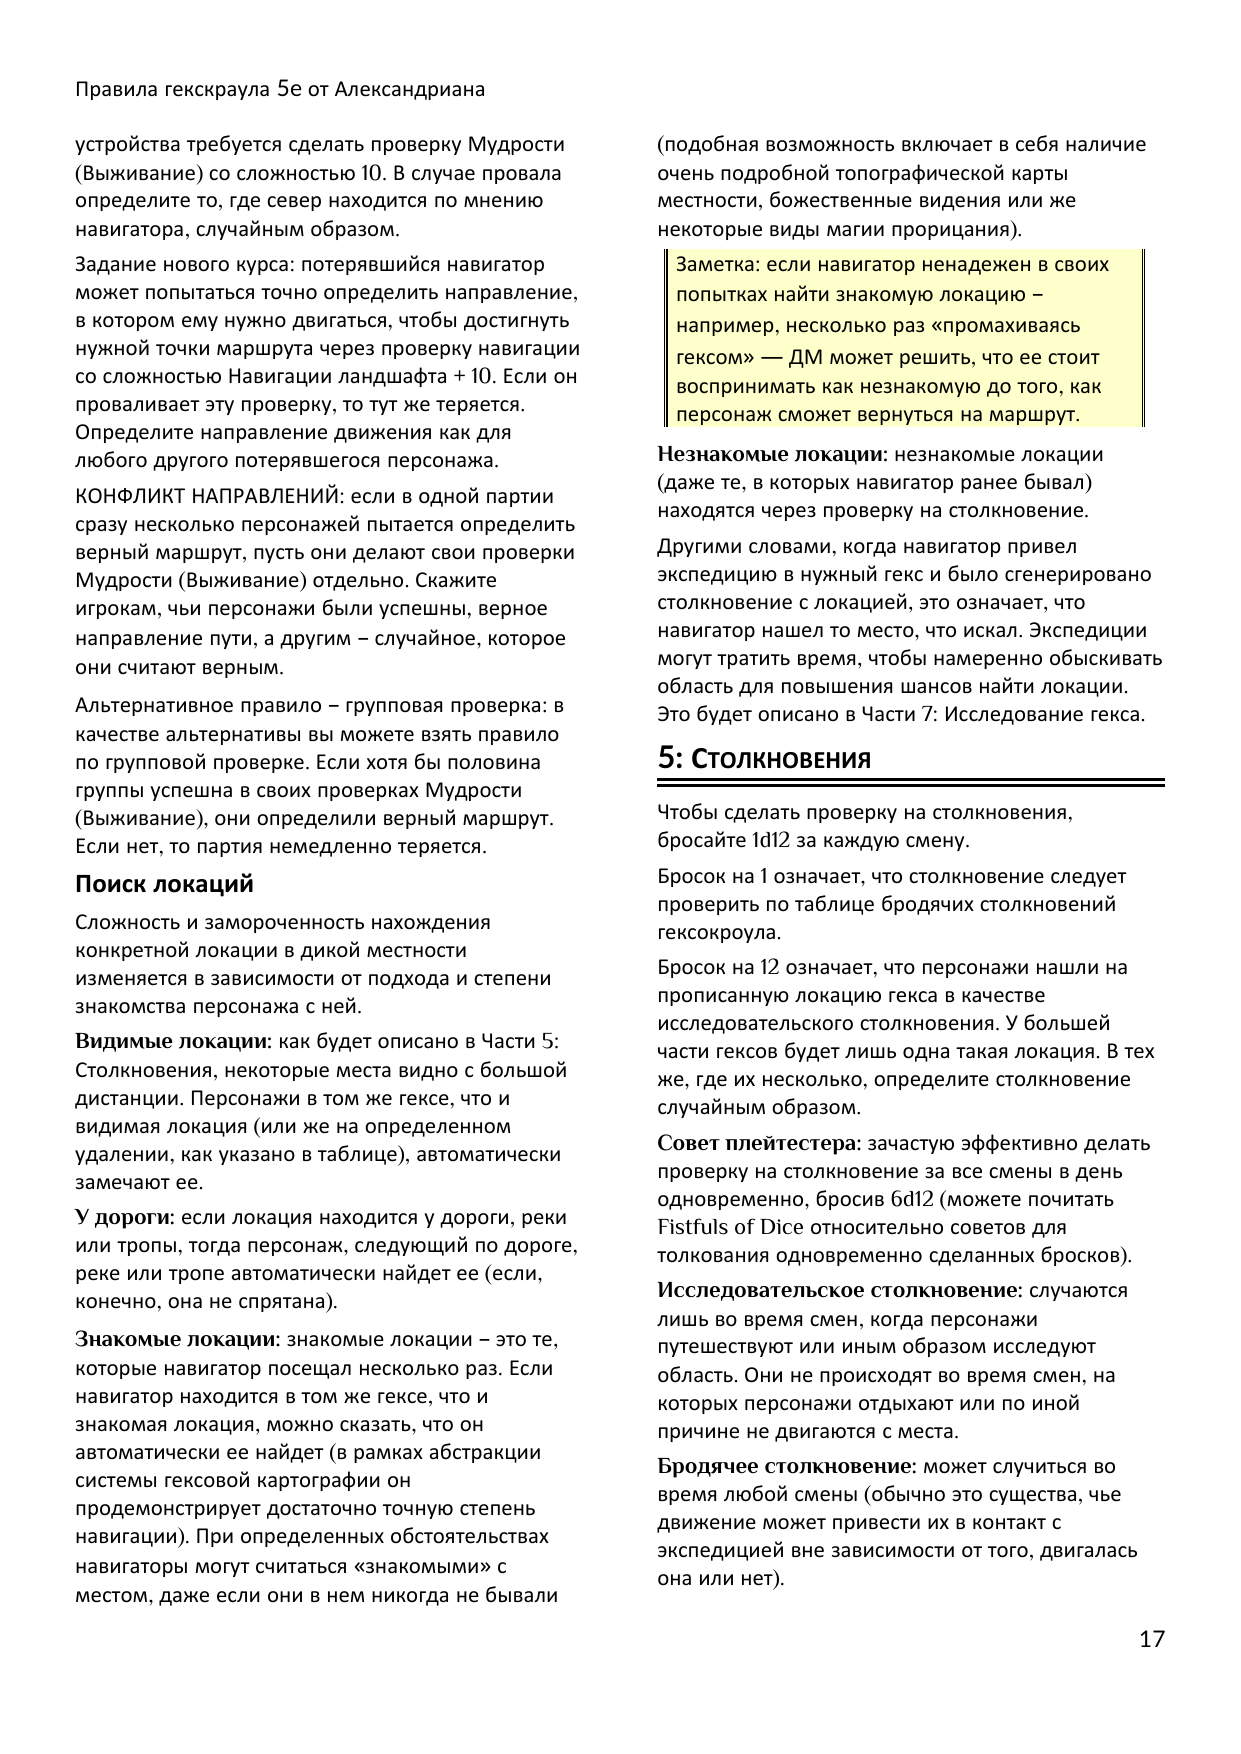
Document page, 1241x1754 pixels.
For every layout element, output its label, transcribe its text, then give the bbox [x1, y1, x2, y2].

text Исследовательское столкновение: случаются лишь во время смен, когда персонажи путешествуют или иным образом исследуют область. Они не происходят во время смен, на которых персонажи отдыхают или по иной причине не двигаются с места. [657, 1276, 1165, 1444]
text Сложность и замороченность нахождения конкретной локации в дикой местности изменяется в зависимости от подхода и степени знакомства персонажа с ней. [75, 907, 583, 1019]
text Видимые локации: как будет описано в Части 5: Столкновения, некоторые места видно с большой дистанции. Персонажи в том же гексе, что и видимая локация (или же на определенном удалении, как указано в таблице), автоматически замечают ее. [75, 1027, 583, 1195]
text Задание нового курса: потерявшийся навигатор может попытаться точно определить направление, в котором ему нужно двигаться, чтобы достигнуть нужной точки маршрута через проверку навигации со сложностью Навигации ландшафта + 10. Если он проваливает эту проверку, то тут же теряется. Определите направление движения как для любого другого потерявшегося персонажа. [75, 249, 583, 473]
text Бродячее столкновение: может случиться во время любой смены (обычно это существа, чье движение может привести их в контакт с экспедицией вне зависимости от того, двигалась она или нет). [657, 1451, 1165, 1591]
text Другими словами, когда навигатор привел экспедицию в нужный гекс и было сгенерировано столкновение с локацией, это означает, что навигатор нашел то место, что искал. Экспедиции могут тратить время, чтобы намеренно обыскивать область для повышения шансов найти локации. Это будет описано в Части 7: Исследование гекса. [657, 531, 1165, 727]
subtitle 5: Столкновения [657, 737, 1165, 778]
text Знакомые локации: знакомые локации – это те, которые навигатор посещал несколько раз. Если навигатор находится в том же гексе, что и знакомая локация, можно сказать, что он автоматически ее найдет (в рамках абстракции системы гексовой картографии он продемонстрирует достаточно точную степень навигации). При определенных обстоятельствах навигаторы могут считаться «знакомыми» с местом, даже если они в нем никогда не бывали (подобная возможность включает в себя наличие очень подробной топографической карты местности, божественные видения или же некоторые виды магии прорицания). [657, 129, 1165, 242]
text Незнакомые локации: незнакомые локации (даже те, в которых навигатор ранее бывал) находятся через проверку на столкновение. [657, 439, 1165, 523]
text Бросок на 1 означает, что столкновение следует проверить по таблице бродячих столкновений гексокроула. [657, 861, 1165, 945]
text Бросок на 12 означает, что персонажи нашли на прописанную локацию гекса в качестве исследовательского столкновения. У большей части гексов будет лишь одна такая локация. В тех же, где их несколько, определите столкновение случайным образом. [657, 952, 1165, 1121]
text Альтернативное правило – групповая проверка: в качестве альтернативы вы можете взять правило по групповой проверке. Если хотя бы половина группы успешна в своих проверках Мудрости (Выживание), они определили верный маршрут. Если нет, то партия немедленно теряется. [75, 688, 583, 859]
text Знакомые локации: знакомые локации – это те, которые навигатор посещал несколько раз. Если навигатор находится в том же гексе, что и знакомая локация, можно сказать, что он автоматически ее найдет (в рамках абстракции системы гексовой картографии он продемонстрирует достаточно точную степень навигации). При определенных обстоятельствах навигаторы могут считаться «знакомыми» с местом, даже если они в нем никогда не бывали (подобная возможность включает в себя наличие очень подробной топографической карты местности, божественные видения или же некоторые виды магии прорицания). [75, 1322, 583, 1608]
text У дороги: если локация находится у дороги, реки или тропы, тогда персонаж, следующий по дороге, реке или тропе автоматически найдет ее (если, конечно, она не спрятана). [75, 1202, 583, 1314]
subtitle Поиск локаций [75, 867, 583, 899]
text Чтобы сделать проверку на столкновения, бросайте 1d12 за каждую смену. [657, 797, 1165, 853]
text Совет плейтестера: зачастую эффективно делать проверку на столкновение за все смены в день одновременно, бросив 6d12 (можете почитать Fistfuls of Dice относительно советов для толкования одновременно сделанных бросков). [657, 1128, 1165, 1268]
text КОНФЛИКТ НАПРАВЛЕНИЙ: если в одной партии сразу несколько персонажей пытается определить верный маршрут, пусть они делают свои проверки Мудрости (Выживание) отдельно. Скажите игрокам, чьи персонажи были успешны, верное направление пути, а другим – случайное, которое они считают верным. [75, 481, 583, 680]
text Заметка: если навигатор ненадежен в своих попытках найти знакомую локацию – например, несколько раз «промахиваясь гексом» — ДМ может решить, что ее стоит воспринимать как незнакомую до того, как персонаж сможет вернуться на маршрут. [668, 249, 1142, 427]
